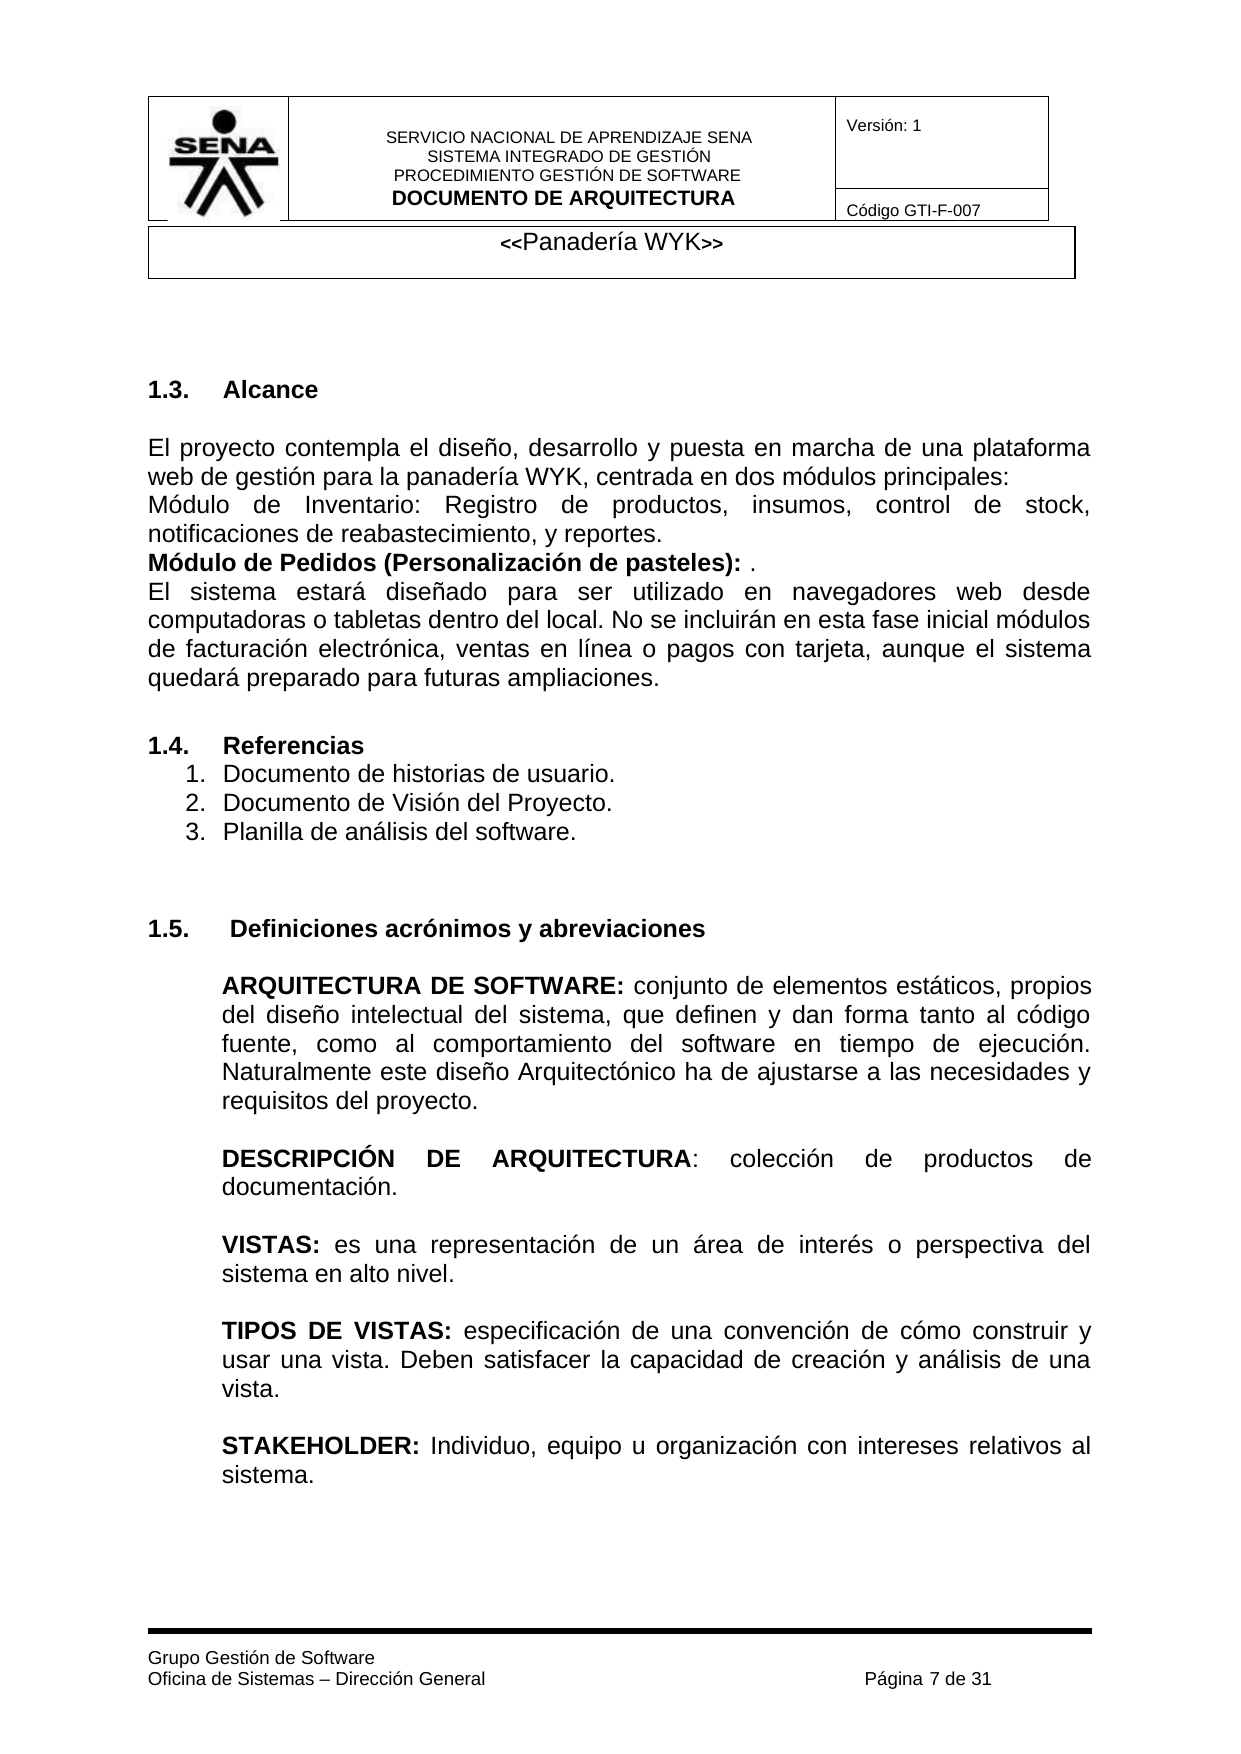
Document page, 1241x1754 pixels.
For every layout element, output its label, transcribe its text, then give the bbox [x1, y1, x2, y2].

text TIPOS DE VISTAS: especificación de una convención de cómo construir y usar una vista. Deben satisfacer la capacidad de creación y análisis de una vista. [222, 1316, 1092, 1402]
list Planilla de análisis del software. [185, 817, 1092, 846]
subtitle Definiciones acrónimos y abreviaciones [148, 914, 1092, 942]
text Módulo de Pedidos (Personalización de pasteles): . [148, 548, 1092, 577]
text ARQUITECTURA DE SOFTWARE: conjunto de elementos estáticos, propios del diseño intelectual del sistema, que definen y dan forma tanto al código fuente, como al comportamiento del software en tiempo de ejecución. Naturalmente este diseño Arquitectónico ha de ajustarse a las necesidades y requisitos del proyecto. [222, 971, 1092, 1115]
text Módulo de Inventario: Registro de productos, insumos, control de stock, notificaciones de reabastecimiento, y reportes. [148, 490, 1092, 548]
picture [167, 106, 281, 221]
list Documento de Visión del Proyecto. [185, 788, 1092, 817]
text El proyecto contempla el diseño, desarrollo y puesta en marcha de una plataforma web de gestión para la panadería WYK, centrada en dos módulos principales: [148, 433, 1092, 490]
list Documento de historias de usuario. [185, 759, 1092, 788]
text STAKEHOLDER: Individuo, equipo u organización con intereses relativos al sistema. [222, 1431, 1092, 1489]
subtitle Alcance [148, 375, 1092, 404]
subtitle Referencias [148, 731, 1092, 759]
text VISTAS: es una representación de un área de interés o perspectiva del sistema en alto nivel. [222, 1230, 1092, 1287]
text DESCRIPCIÓN DE ARQUITECTURA: colección de productos de documentación. [222, 1144, 1092, 1201]
text El sistema estará diseñado para ser utilizado en navegadores web desde computadoras o tabletas dentro del local. No se incluirán en esta fase inicial módulos de facturación electrónica, ventas en línea o pagos con tarjeta, aunque el sistema quedará preparado para futuras ampliaciones. [148, 577, 1092, 692]
